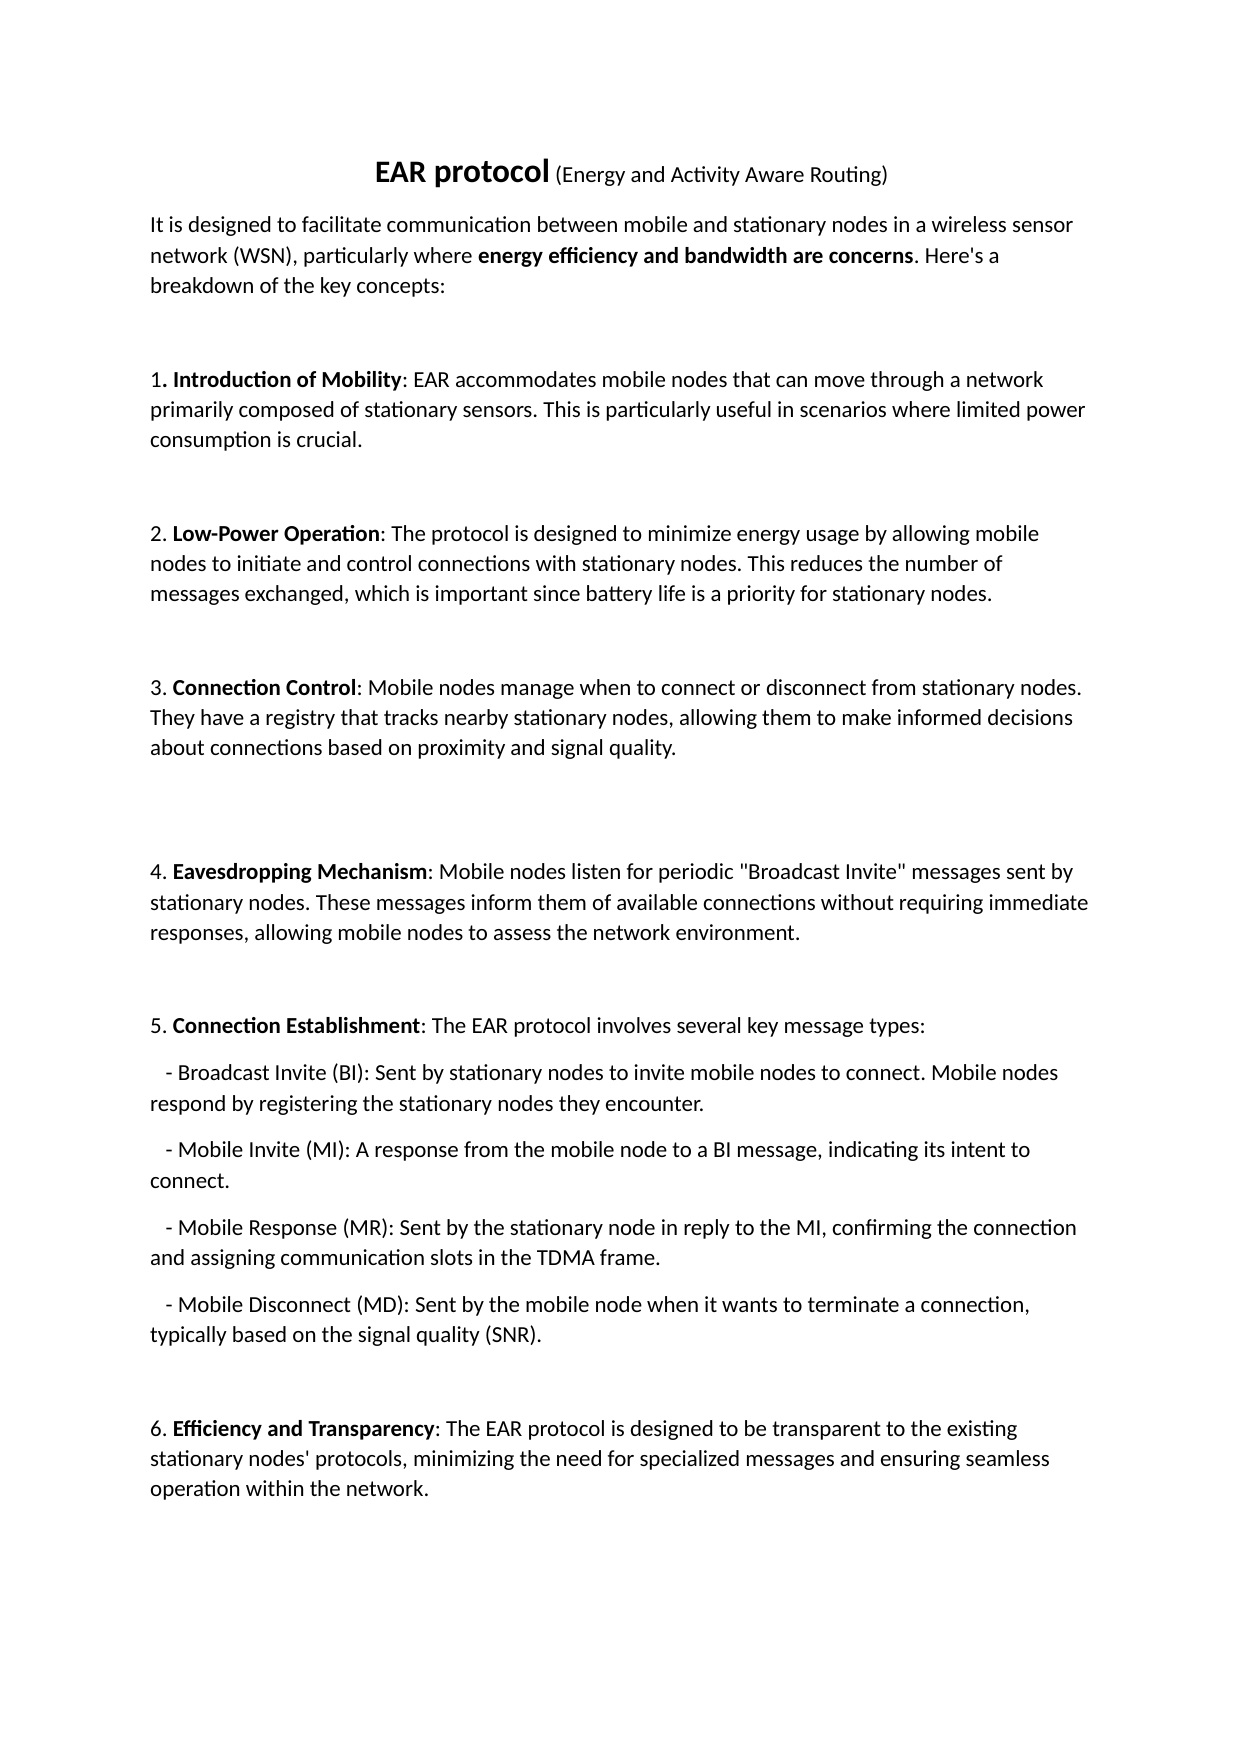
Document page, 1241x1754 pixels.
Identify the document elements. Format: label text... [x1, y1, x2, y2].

text 5. Connection Establishment: The EAR protocol involves several key message types: [150, 1012, 1090, 1040]
text 3. Connection Control: Mobile nodes manage when to connect or disconnect from stationary nodes. They have a registry that tracks nearby stationary nodes, allowing them to make informed decisions about connections based on proximity and signal quality. [150, 673, 1090, 792]
text EAR protocol (Energy and Activity Aware Routing) [300, 150, 1090, 191]
text 6. Efficiency and Transparency: The EAR protocol is designed to be transparent to the existing stationary nodes' protocols, minimizing the need for specialized messages and ensuring seamless operation within the network. [150, 1414, 1090, 1502]
text 4. Eavesdropping Mechanism: Mobile nodes listen for periodic "Broadcast Invite" messages sent by stationary nodes. These messages inform them of available connections without requiring immediate responses, allowing mobile nodes to assess the network environment. [150, 857, 1090, 946]
text - Mobile Response (MR): Sent by the stationary node in reply to the MI, confirming the connection and assigning communication slots in the TDMA frame. [150, 1213, 1090, 1271]
text - Mobile Disconnect (MD): Sent by the mobile node when it wants to terminate a connection, typically based on the signal quality (SNR). [150, 1290, 1090, 1348]
text 2. Low-Power Operation: The protocol is designed to minimize energy usage by allowing mobile nodes to initiate and control connections with stationary nodes. This reduces the number of messages exchanged, which is important since battery life is a priority for stationary nodes. [150, 519, 1090, 607]
text It is designed to facilitate communication between mobile and stationary nodes in a wireless sensor network (WSN), particularly where energy efficiency and bandwidth are concerns. Here's a breakdown of the key concepts: [150, 211, 1090, 299]
text - Broadcast Invite (BI): Sent by stationary nodes to invite mobile nodes to connect. Mobile nodes respond by registering the stationary nodes they encounter. [150, 1058, 1090, 1117]
text - Mobile Invite (MI): A response from the mobile node to a BI message, indicating its intent to connect. [150, 1136, 1090, 1194]
text 1. Introduction of Mobility: EAR accommodates mobile nodes that can move through a network primarily composed of stationary sensors. This is particularly useful in scenarios where limited power consumption is crucial. [150, 365, 1090, 453]
